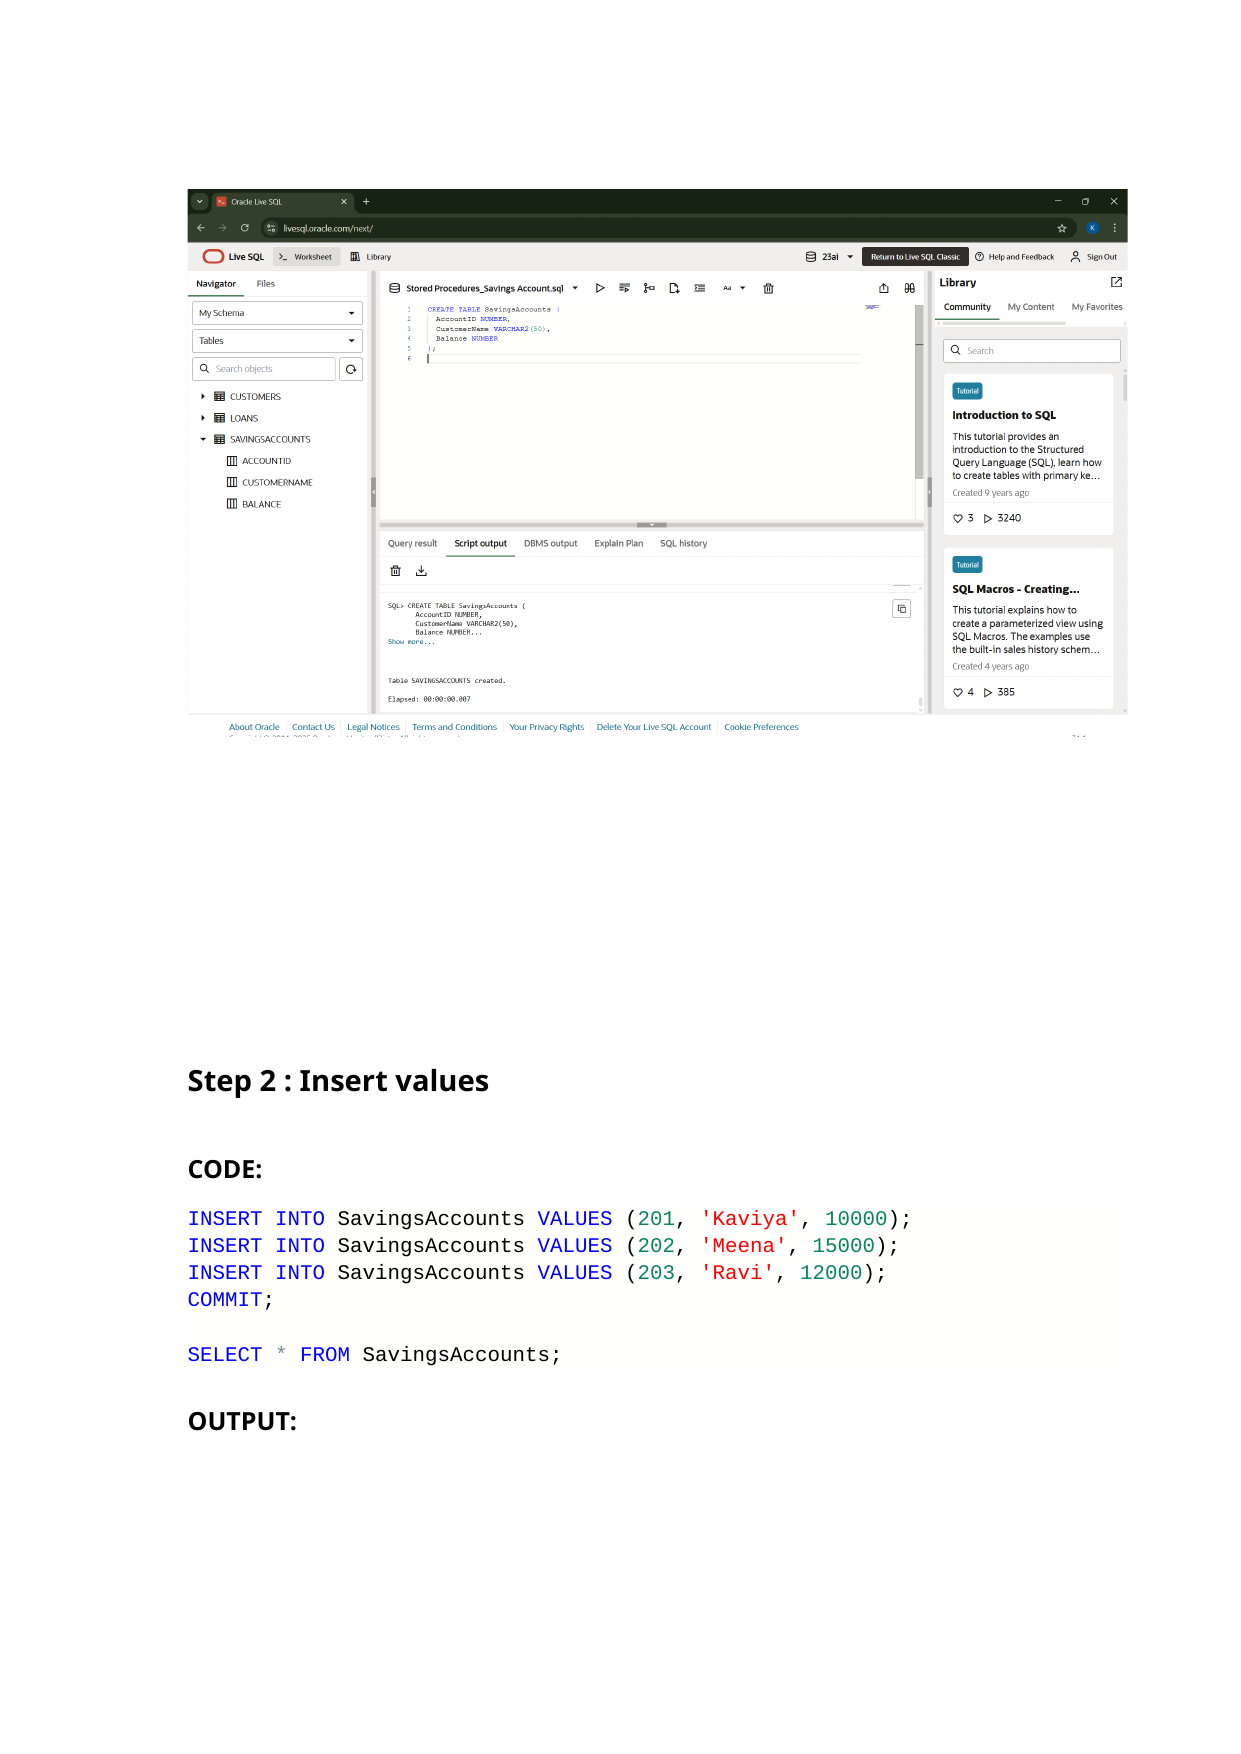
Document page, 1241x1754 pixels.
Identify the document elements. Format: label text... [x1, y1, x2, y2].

text INSERT INTO SavingsAccounts VALUES (203, 'Ravi', 12000); [187, 1262, 1128, 1286]
text INSERT INTO SavingsAccounts VALUES (202, 'Meena', 15000); [187, 1235, 1128, 1258]
text COMMIT; [187, 1289, 1128, 1313]
text INSERT INTO SavingsAccounts VALUES (201, 'Kaviya', 10000); [187, 1208, 1128, 1231]
list OUTPUT: [187, 1403, 1128, 1437]
list CODE: [187, 1152, 1128, 1186]
text SELECT * FROM SavingsAccounts; [187, 1343, 1128, 1367]
picture [187, 189, 1128, 737]
list Step 2 : Insert values [187, 1061, 1128, 1100]
